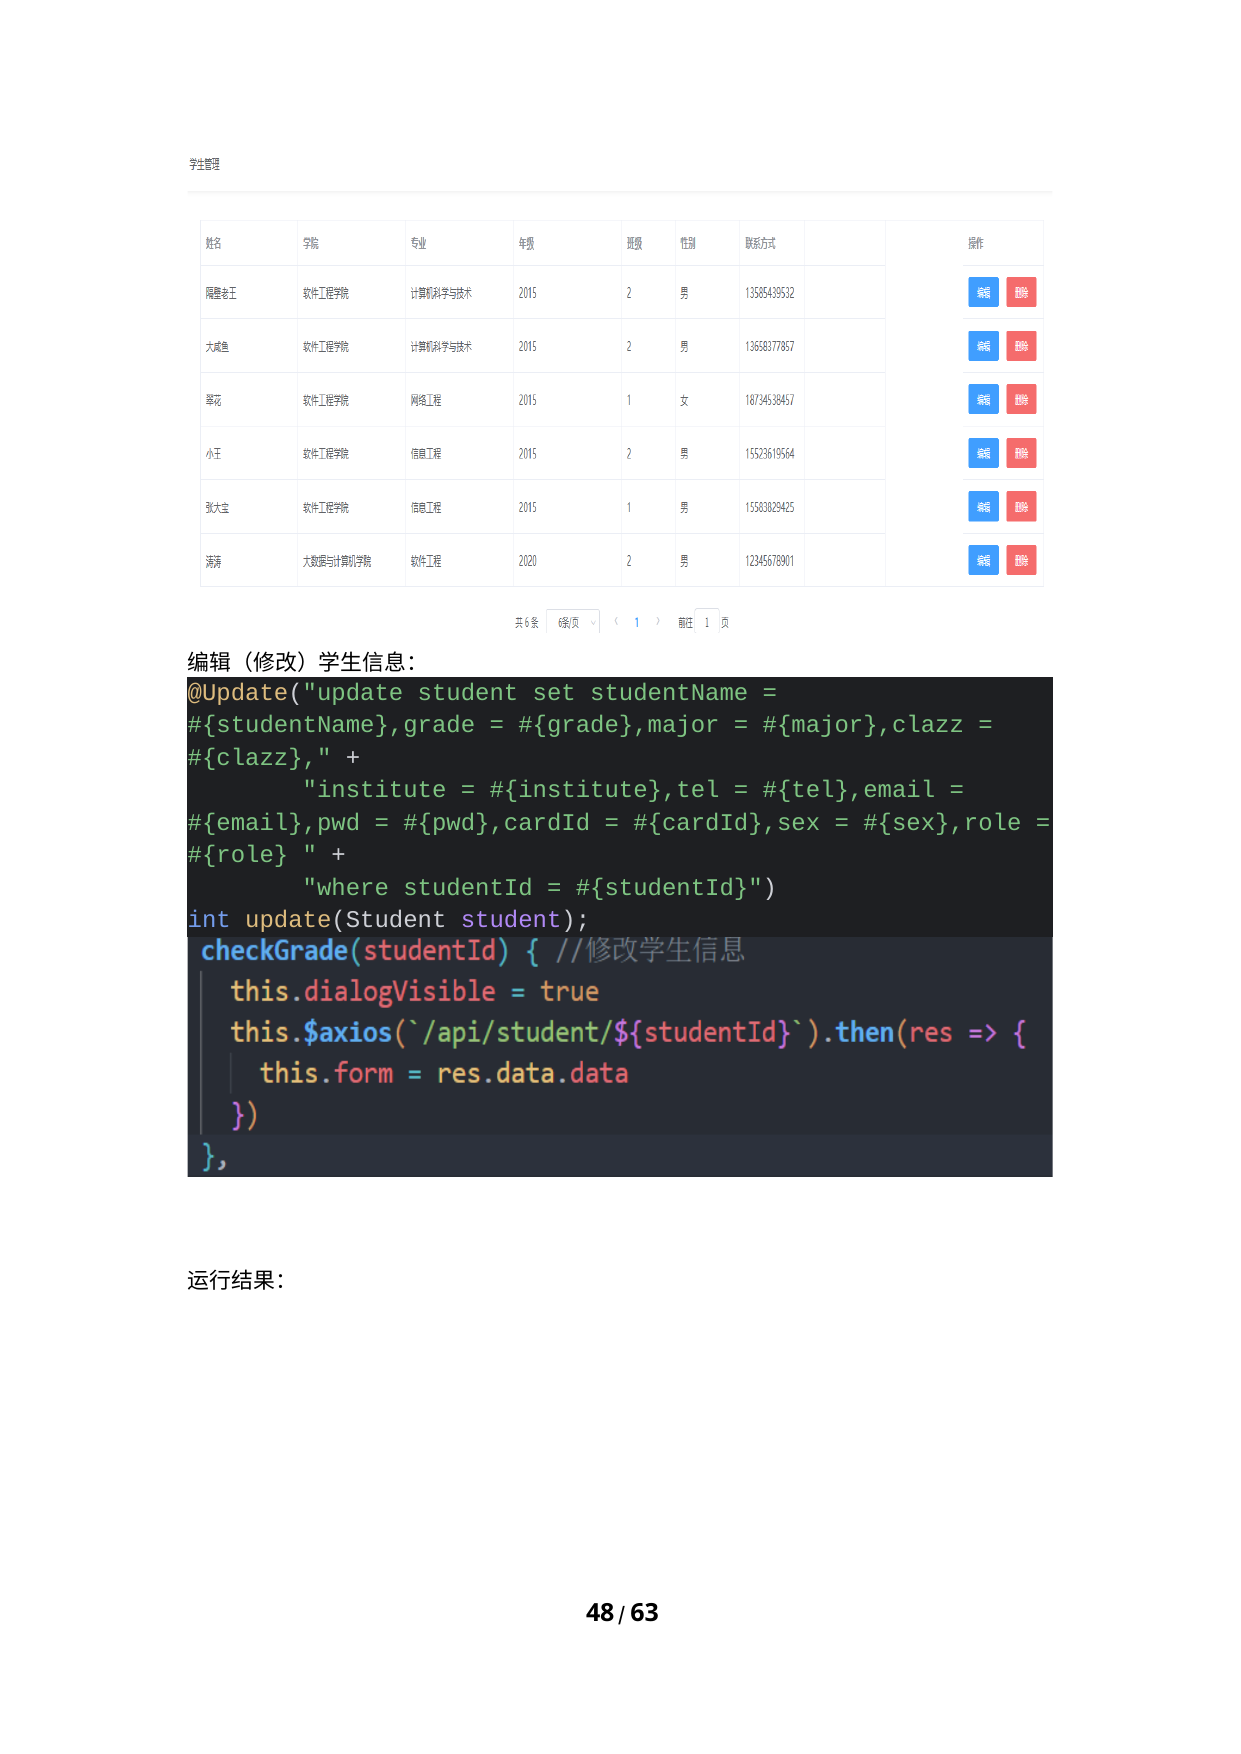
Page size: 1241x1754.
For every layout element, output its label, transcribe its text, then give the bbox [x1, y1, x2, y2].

text 编辑（修改）学生信息： [187, 645, 1053, 677]
picture [187, 937, 1053, 1177]
picture [187, 157, 1053, 633]
text @Update("update student set studentName = #{studentName},grade = #{grade},major = #{major},clazz = #{clazz}," + "institute = #{institute},tel = #{tel},email = #{email},pwd = #{pwd},cardId = #{cardId},sex = #{sex},role = #{role} " + "where studentId = #{studentId}") int update(Student student); [187, 677, 1053, 937]
text 运行结果： [187, 1262, 1053, 1295]
